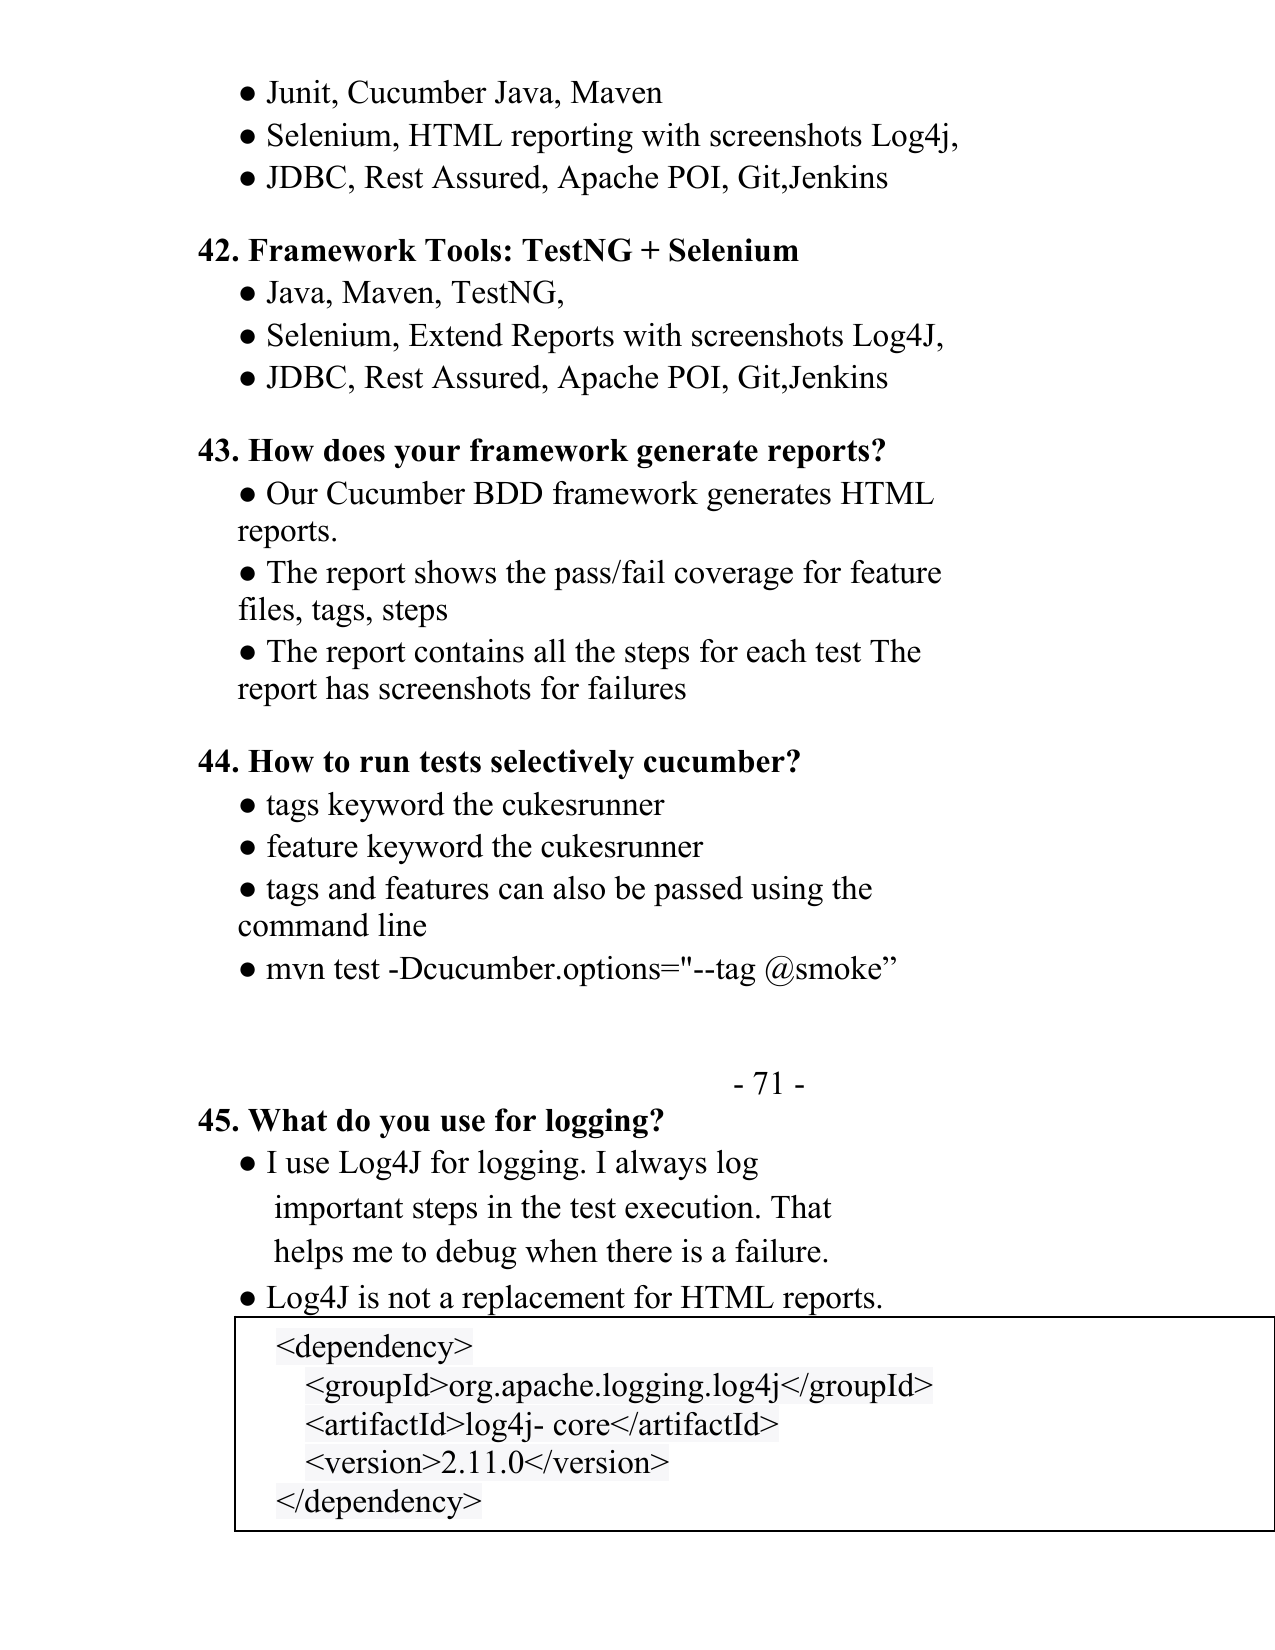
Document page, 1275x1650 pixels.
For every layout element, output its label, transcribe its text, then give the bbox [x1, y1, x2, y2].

text ● tags keyword the cukesrunner [237, 785, 1005, 822]
text 45. What do you use for logging? [198, 1102, 1005, 1138]
text ● feature keyword the cukesrunner [237, 827, 1005, 864]
text ● Java, Maven, TestNG, [237, 274, 1005, 311]
text ● mvn test -Dcucumber.options="--tag @smoke” [237, 949, 1005, 986]
text ● The report contains all the steps for each test The report has screenshots for failures [237, 633, 1005, 706]
text ● The report shows the pass/fail coverage for feature files, tags, steps [237, 553, 1005, 627]
text ● Selenium, HTML reporting with screenshots Log4j, [237, 116, 1005, 153]
text 43. How does your framework generate reports? [198, 432, 1005, 468]
text - 71 - [733, 1065, 1005, 1102]
text ● I use Log4J for logging. I always log important steps in the test execution. That helps me to debug when there is a failure. [237, 1144, 893, 1270]
text ● Selenium, Extend Reports with screenshots Log4J, [237, 316, 1005, 353]
text ● JDBC, Rest Assured, Apache POI, Git,Jenkins [237, 359, 1005, 396]
text ● Our Cucumber BDD framework generates HTML reports. [237, 474, 1005, 548]
text ● Log4J is not a replacement for HTML reports. [237, 1279, 1005, 1316]
text ● tags and features can also be passed using the command line [237, 870, 1005, 943]
text ● JDBC, Rest Assured, Apache POI, Git,Jenkins [237, 159, 1005, 196]
text ● Junit, Cucumber Java, Maven [237, 74, 1005, 111]
text 44. How to run tests selectively cucumber? [198, 742, 1005, 779]
text 42. Framework Tools: TestNG + Selenium [198, 231, 1005, 268]
table_header <dependency> <groupId>org.apache.logging.log4j</groupId> <artifactId>log4j- core</artifactId> <version>2.11.0</version> </dependency> [236, 1318, 1274, 1530]
